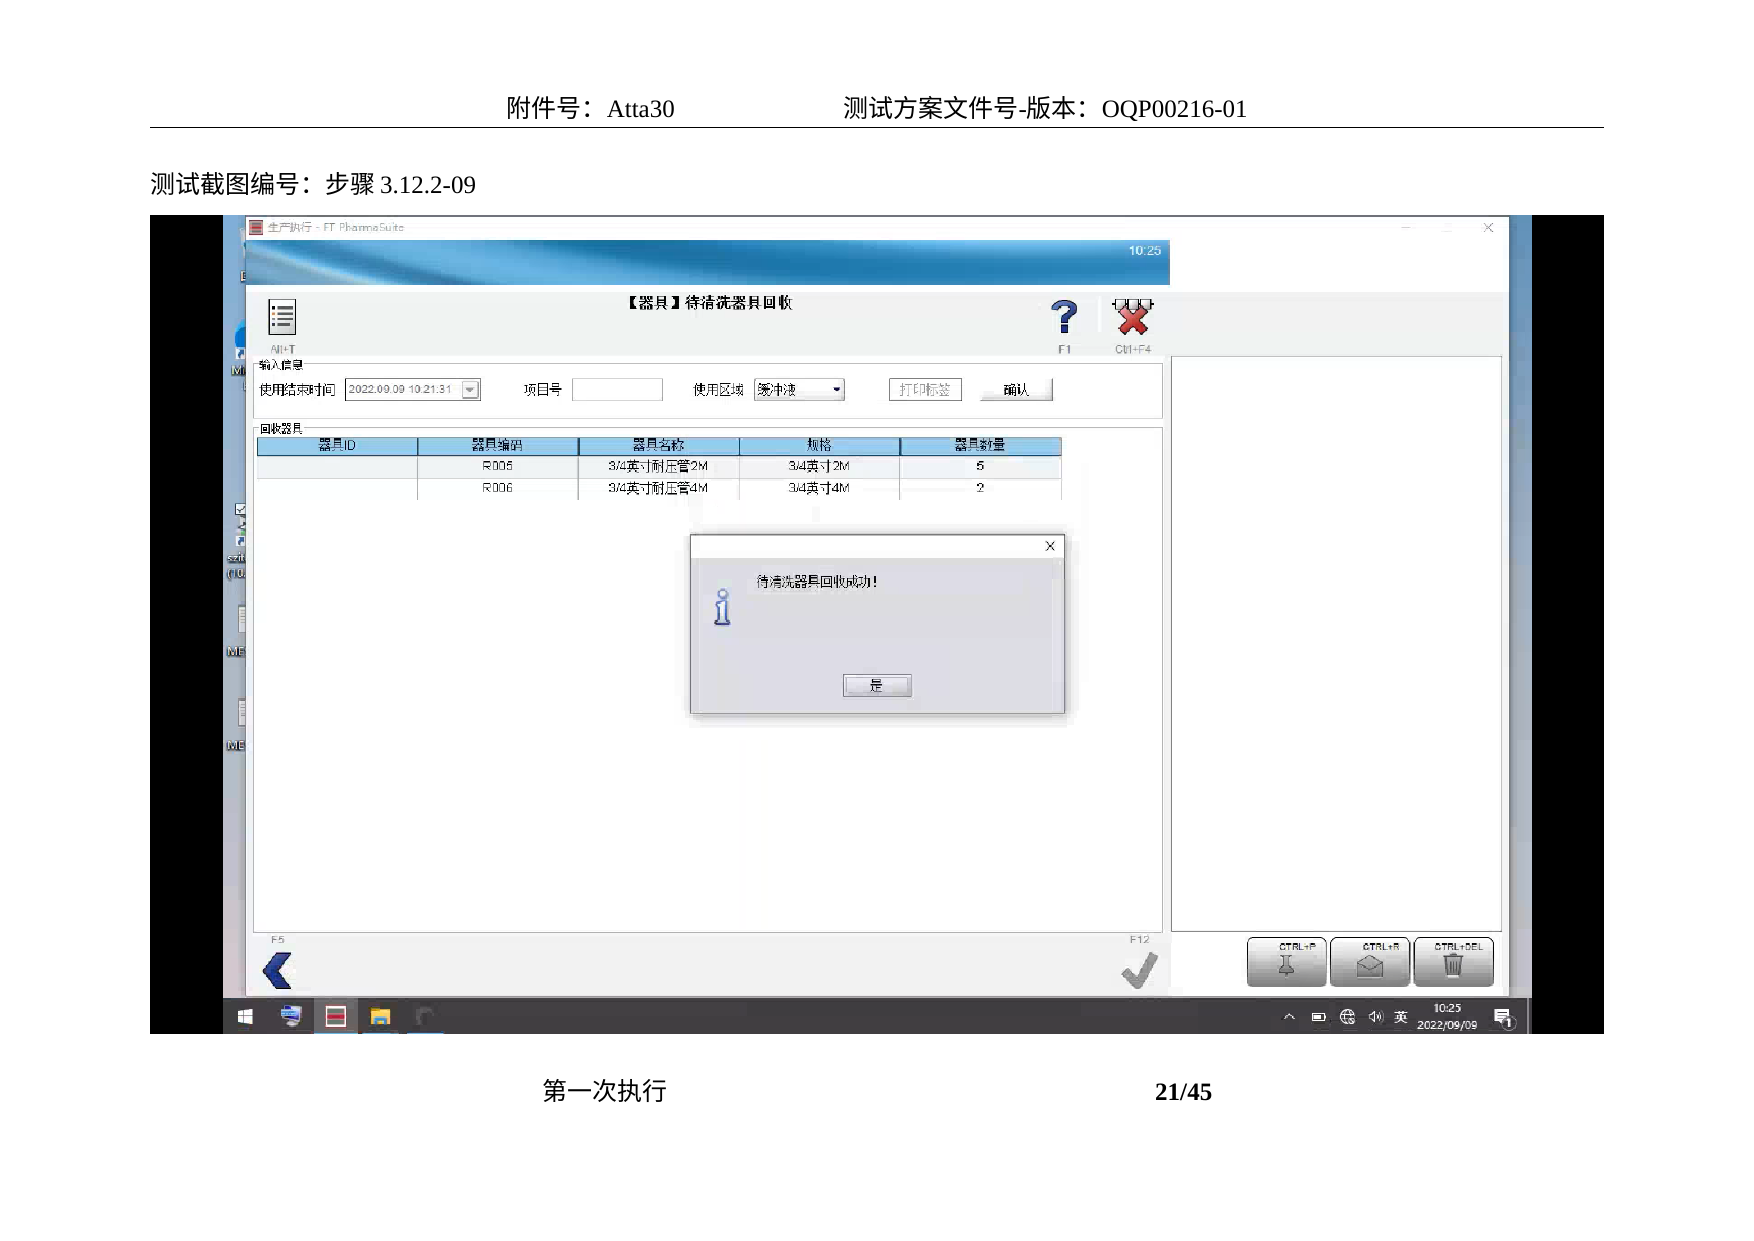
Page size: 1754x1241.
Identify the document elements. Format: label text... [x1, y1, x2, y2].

picture [150, 215, 1604, 1034]
text 测试截图编号：步骤3.12.2-09 [150, 150, 1604, 215]
